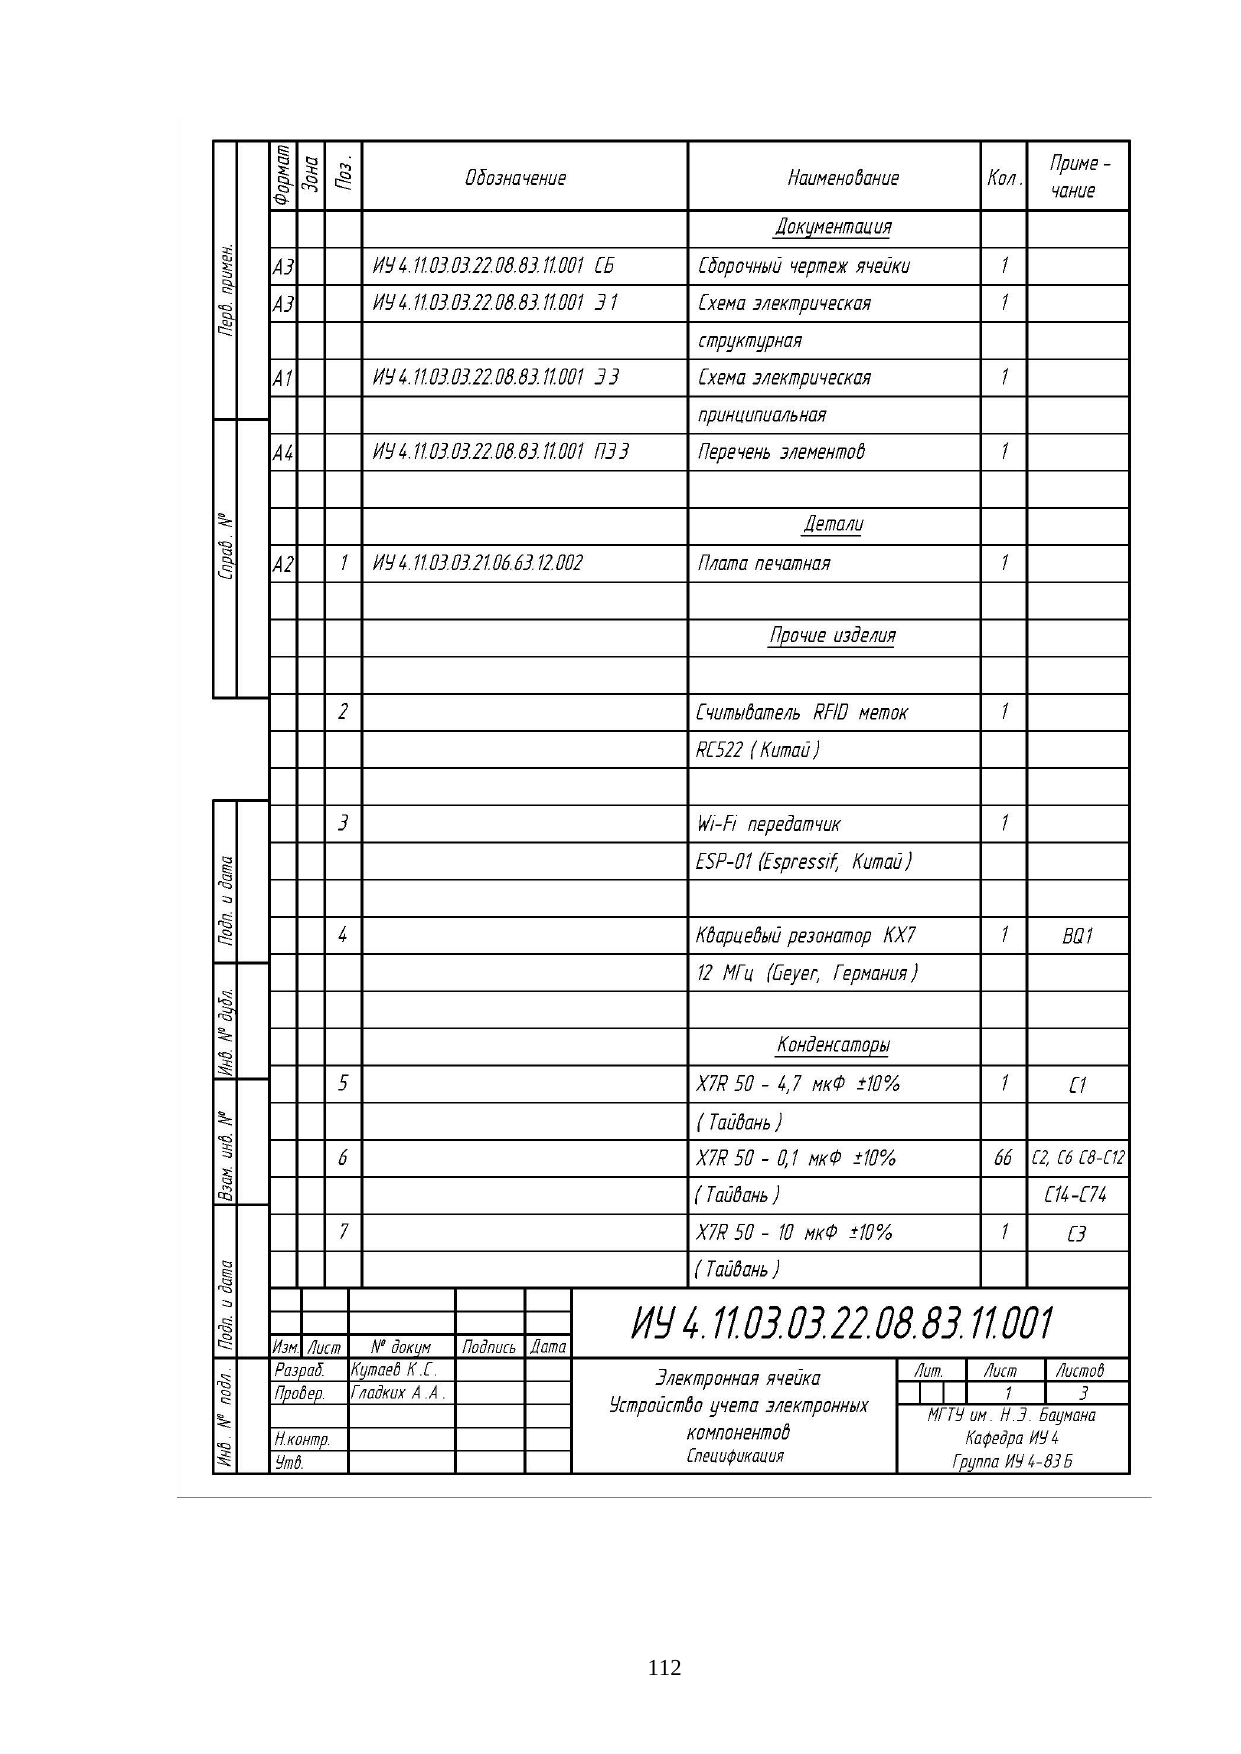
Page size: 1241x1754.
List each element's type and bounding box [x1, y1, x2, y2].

picture [177, 118, 1152, 1498]
